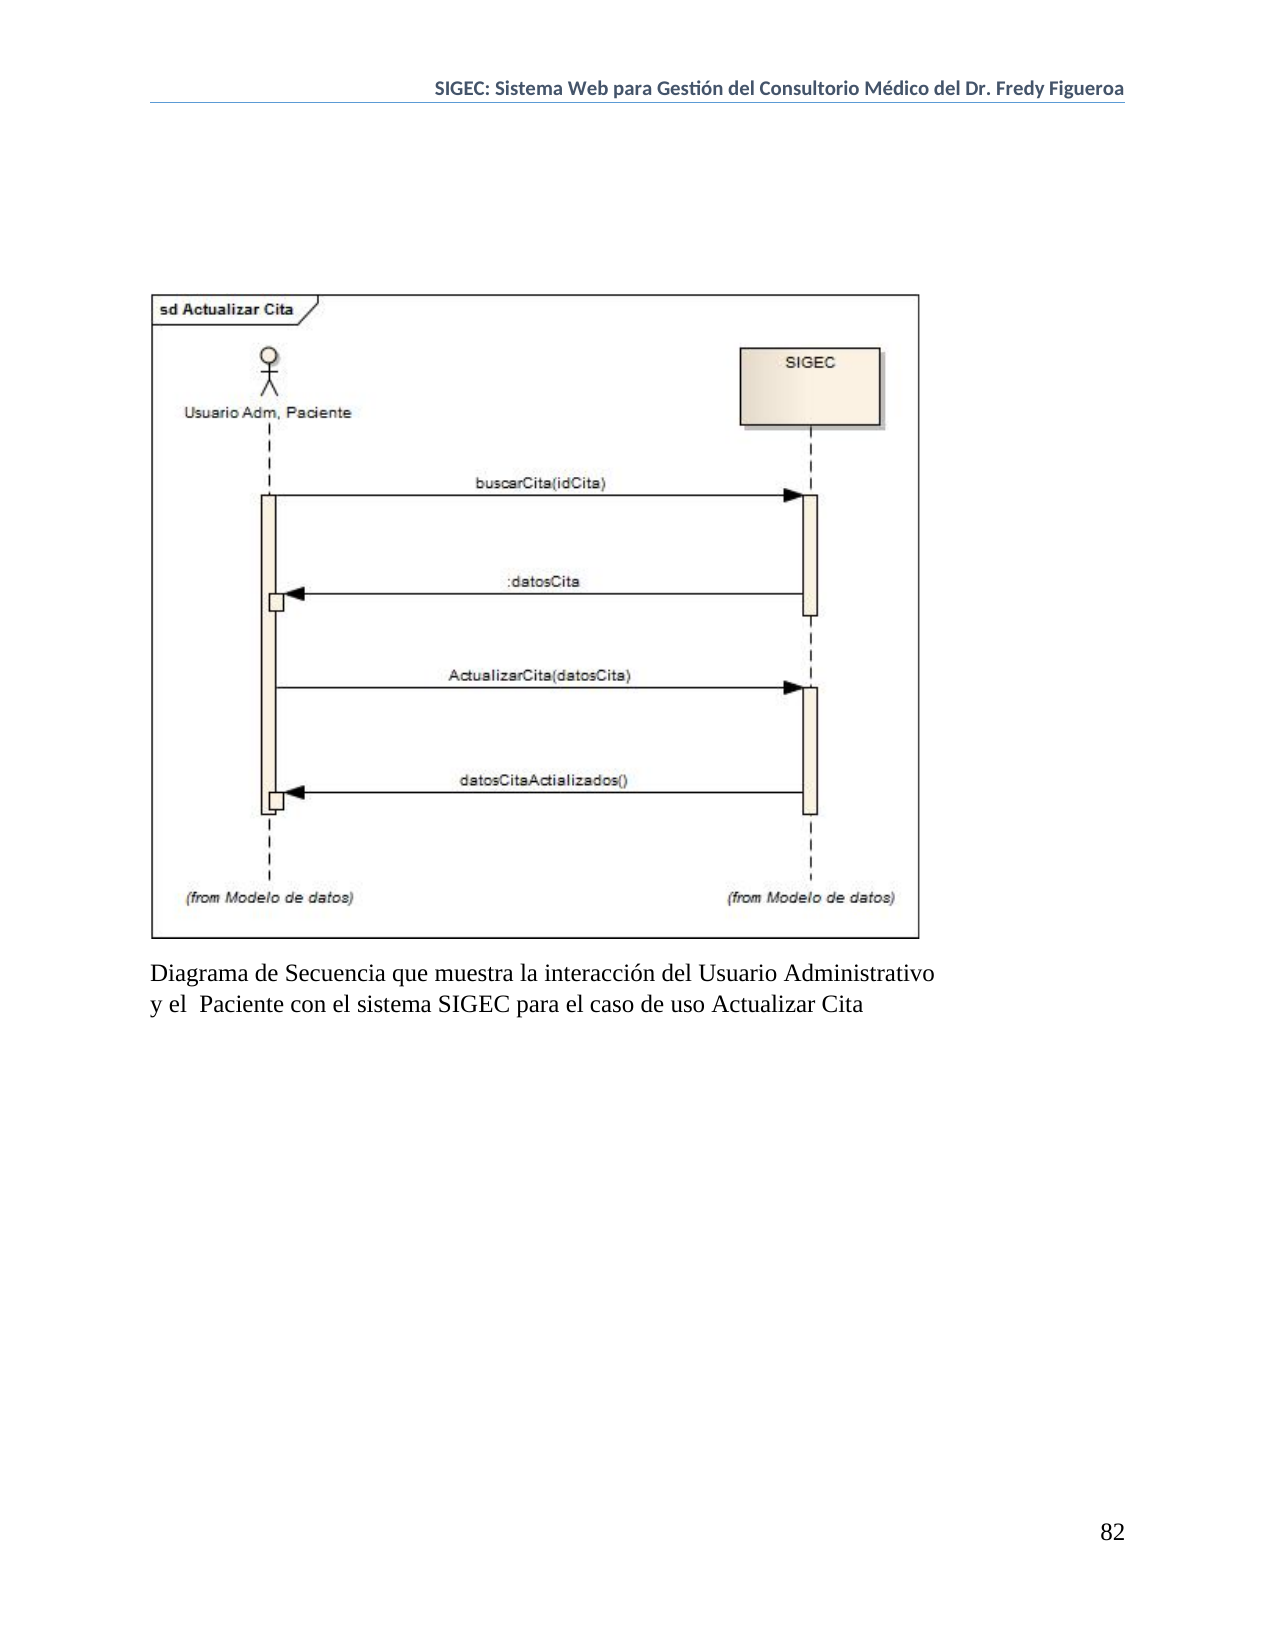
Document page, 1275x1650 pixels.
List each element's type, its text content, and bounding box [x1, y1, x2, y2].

text Diagrama de Secuencia que muestra la interacción del Usuario Administrativo [150, 958, 1125, 987]
picture [150, 293, 920, 939]
text y el Paciente con el sistema SIGEC para el caso de uso Actualizar Cita [150, 989, 1125, 1018]
